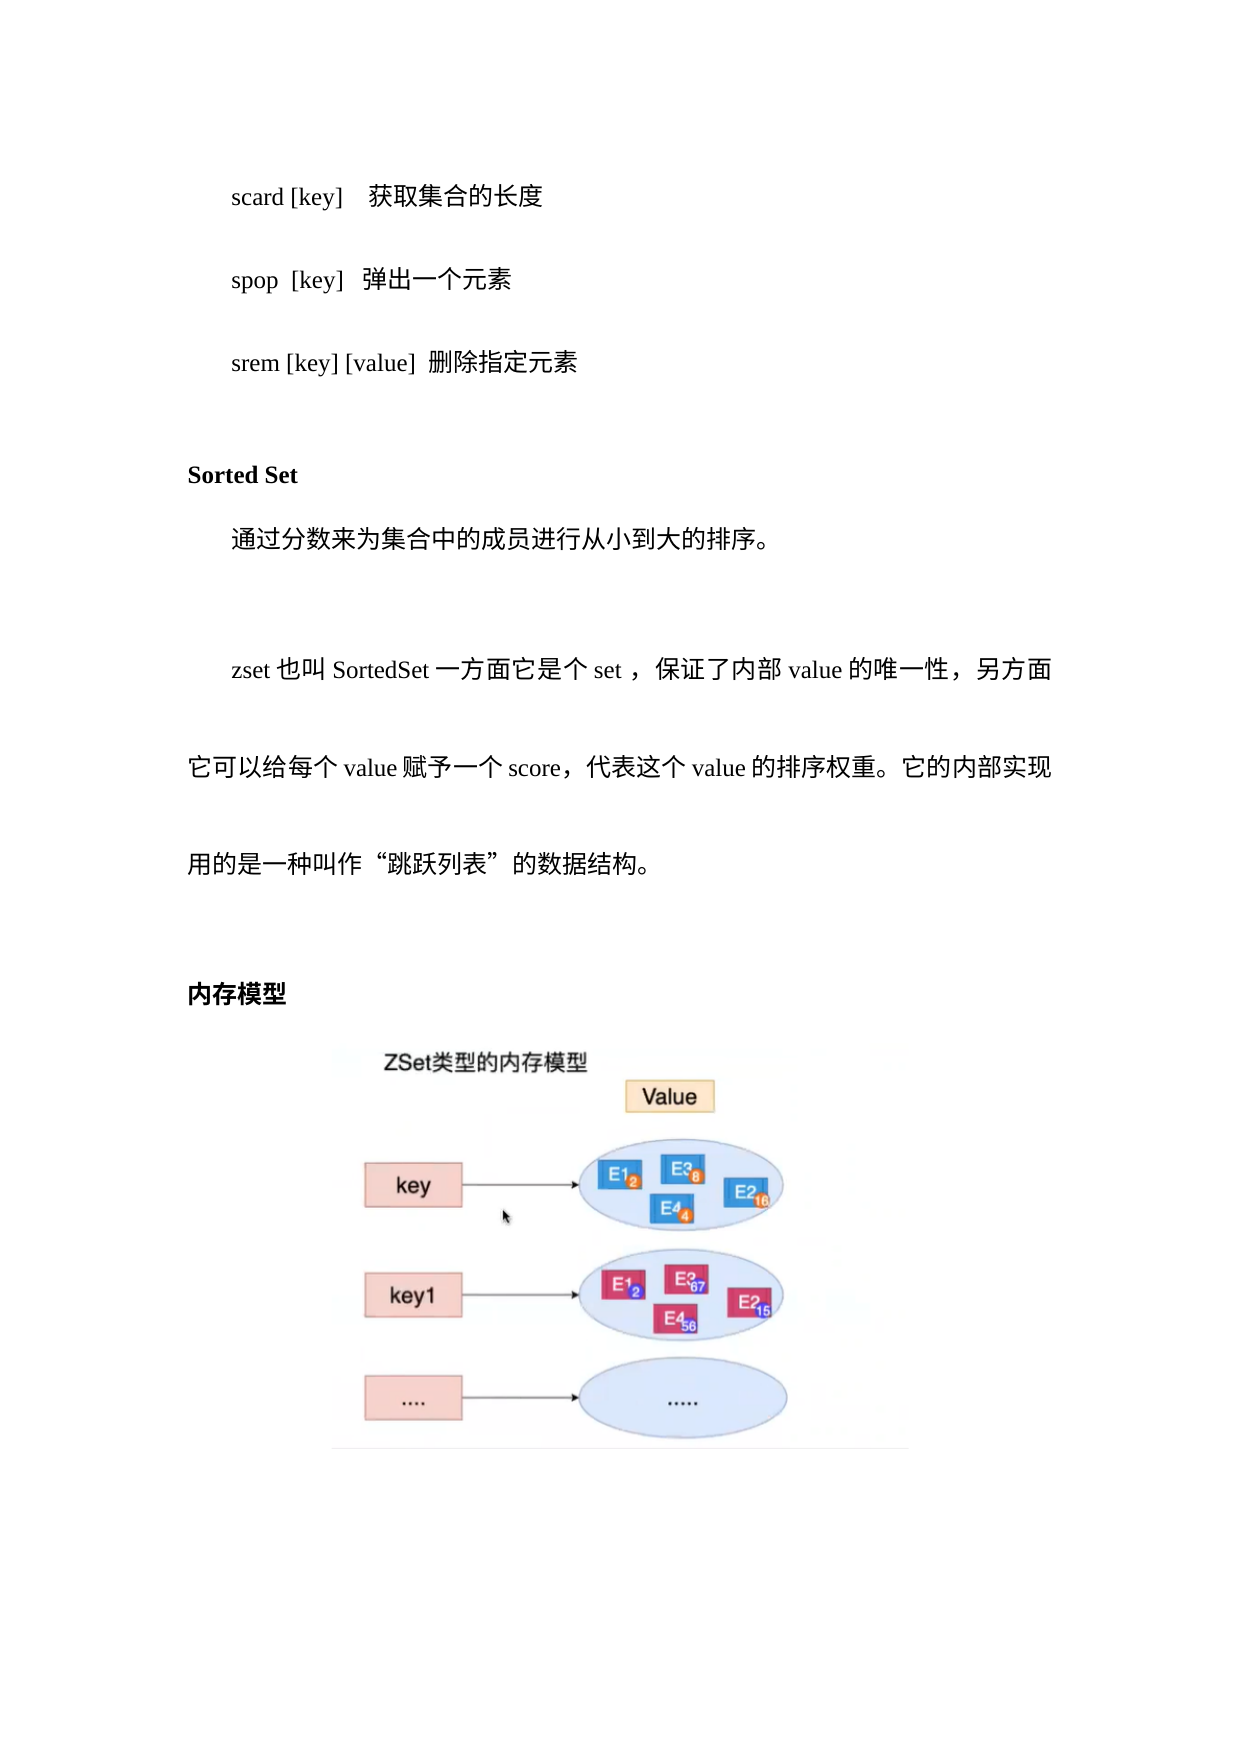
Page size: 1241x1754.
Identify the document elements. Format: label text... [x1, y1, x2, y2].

text srem [key] [value] 删除指定元素 [187, 328, 1053, 393]
picture [331, 1043, 909, 1449]
subtitle Sorted Set [187, 458, 1053, 491]
subtitle 内存模型 [187, 960, 1053, 1025]
text scard [key] 获取集合的长度 [187, 162, 1053, 227]
text spop [key] 弹出一个元素 [187, 245, 1053, 310]
text 通过分数来为集合中的成员进行从小到大的排序。 [187, 505, 1053, 570]
text zset也叫SortedSet一方面它是个set ，保证了内部value的唯一性，另方面它可以给每个value赋予一个score，代表这个value的排序权重。它的内部实现用的是一种叫作“跳跃列表”的数据结构。 [187, 635, 1053, 895]
